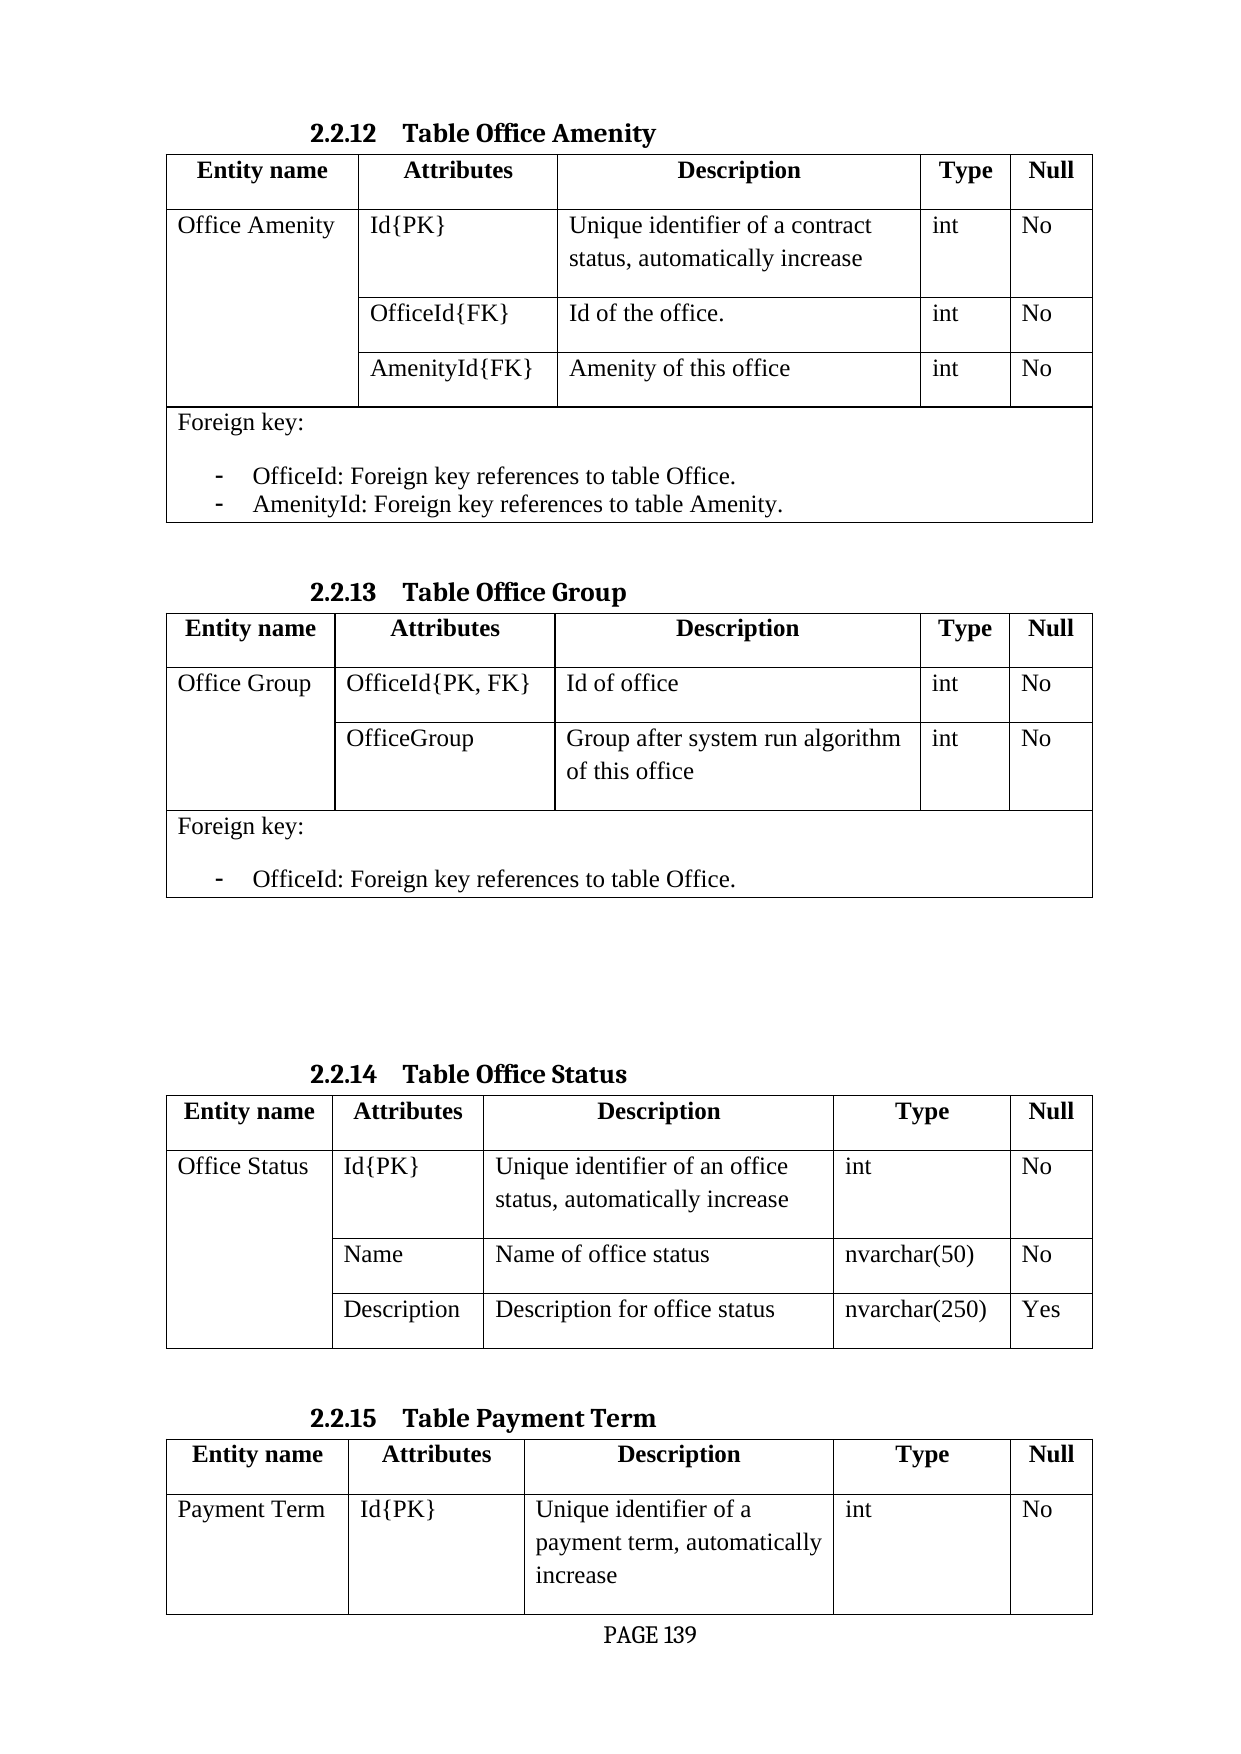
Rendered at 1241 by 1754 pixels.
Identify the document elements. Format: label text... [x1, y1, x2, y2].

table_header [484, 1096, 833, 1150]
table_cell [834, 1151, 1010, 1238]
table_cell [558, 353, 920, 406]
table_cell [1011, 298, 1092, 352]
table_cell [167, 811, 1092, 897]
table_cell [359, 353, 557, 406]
subtitle Table Payment Term [310, 1403, 1122, 1434]
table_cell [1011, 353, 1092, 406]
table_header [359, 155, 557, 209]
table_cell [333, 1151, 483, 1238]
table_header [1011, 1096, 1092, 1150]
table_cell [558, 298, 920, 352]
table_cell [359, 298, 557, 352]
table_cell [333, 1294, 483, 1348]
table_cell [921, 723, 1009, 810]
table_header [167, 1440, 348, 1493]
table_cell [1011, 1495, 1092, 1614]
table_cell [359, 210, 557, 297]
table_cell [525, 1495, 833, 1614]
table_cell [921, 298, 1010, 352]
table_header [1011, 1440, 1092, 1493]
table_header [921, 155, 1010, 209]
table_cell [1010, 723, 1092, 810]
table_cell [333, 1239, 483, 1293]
subtitle Table Office Status [310, 1059, 1122, 1091]
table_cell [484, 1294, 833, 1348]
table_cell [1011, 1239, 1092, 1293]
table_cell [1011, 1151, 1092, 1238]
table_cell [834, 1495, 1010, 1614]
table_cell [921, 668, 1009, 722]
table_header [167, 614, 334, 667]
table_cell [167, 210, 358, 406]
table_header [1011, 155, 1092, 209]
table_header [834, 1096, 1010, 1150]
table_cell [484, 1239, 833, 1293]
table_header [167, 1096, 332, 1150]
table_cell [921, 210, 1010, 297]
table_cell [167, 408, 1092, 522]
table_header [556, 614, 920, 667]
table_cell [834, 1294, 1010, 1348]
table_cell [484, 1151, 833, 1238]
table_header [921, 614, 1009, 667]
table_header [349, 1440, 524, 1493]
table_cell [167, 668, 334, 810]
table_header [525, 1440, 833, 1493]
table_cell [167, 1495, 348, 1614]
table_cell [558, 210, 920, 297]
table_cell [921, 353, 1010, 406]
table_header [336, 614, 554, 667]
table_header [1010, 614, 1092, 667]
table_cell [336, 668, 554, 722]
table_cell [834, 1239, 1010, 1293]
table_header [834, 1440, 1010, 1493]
subtitle Table Office Group [310, 577, 1122, 608]
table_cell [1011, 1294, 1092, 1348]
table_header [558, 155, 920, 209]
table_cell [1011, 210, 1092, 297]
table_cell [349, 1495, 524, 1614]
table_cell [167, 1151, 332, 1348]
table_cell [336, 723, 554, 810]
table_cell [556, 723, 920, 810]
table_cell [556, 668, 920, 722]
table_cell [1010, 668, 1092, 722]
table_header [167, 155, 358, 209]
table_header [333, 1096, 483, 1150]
subtitle Table Office Amenity [310, 118, 1122, 149]
